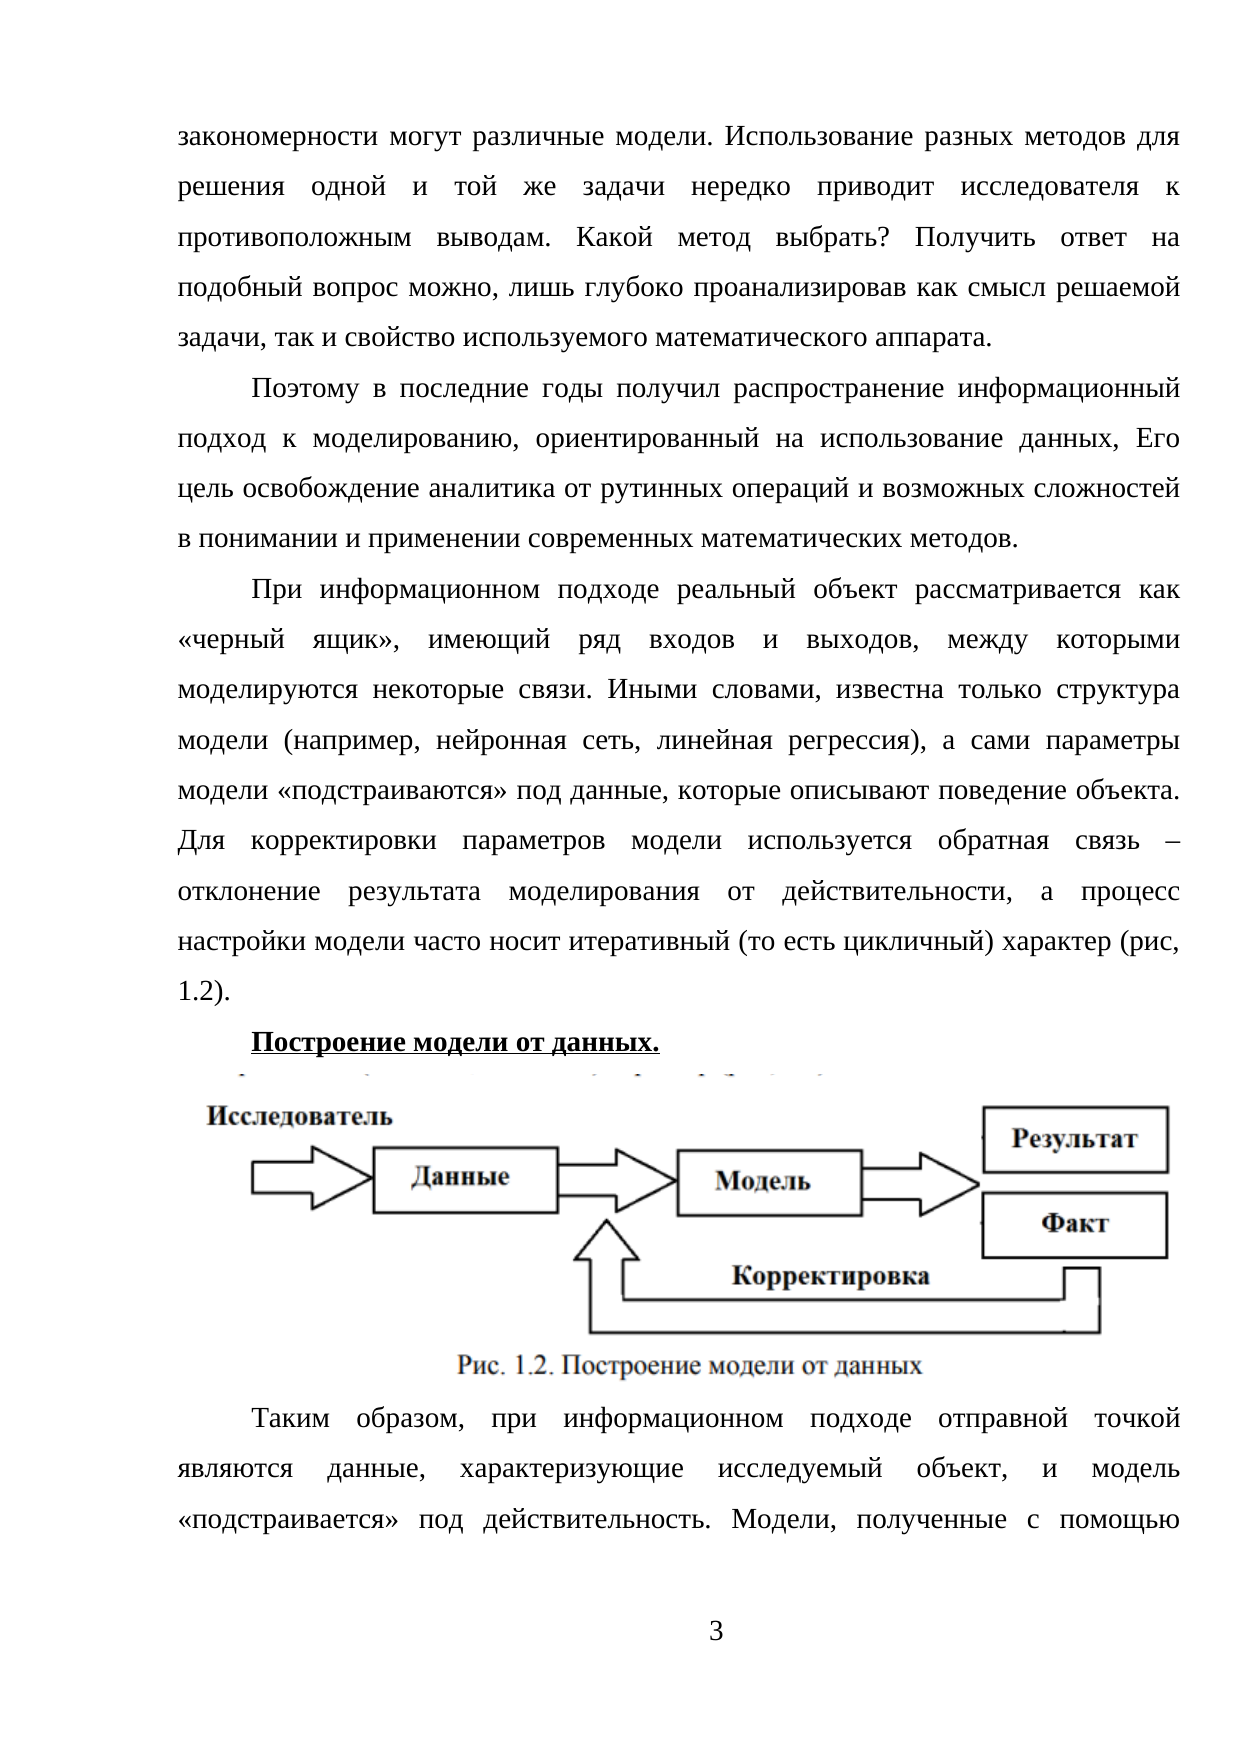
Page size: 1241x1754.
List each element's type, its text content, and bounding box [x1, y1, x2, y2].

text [177, 1401, 1181, 1534]
text Поэтому в последние годы получил распространение информационный подход к моделированию, ориентированный на использование данных, Его цель освобождение аналитика от рутинных операций и возможных сложностей в понимании и применении современных математических методов. [177, 370, 1181, 554]
text При информационном подходе реальный объект рассматривается как «черный ящик», имеющий ряд входов и выходов, между которыми моделируются некоторые связи. Иными словами, известна только структура модели (например, нейронная сеть, линейная регрессия), а сами параметры модели «подстраиваются» под данные, которые описывают поведение объекта. Для корректировки параметров модели используется обратная связь – отклонение результата моделирования от действительности, а процесс настройки модели часто носит итеративный (то есть цикличный) характер (рис, 1.2). [177, 571, 1181, 1007]
text Построение модели от данных. [177, 1024, 1181, 1057]
picture [177, 1074, 1182, 1401]
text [177, 118, 1181, 353]
